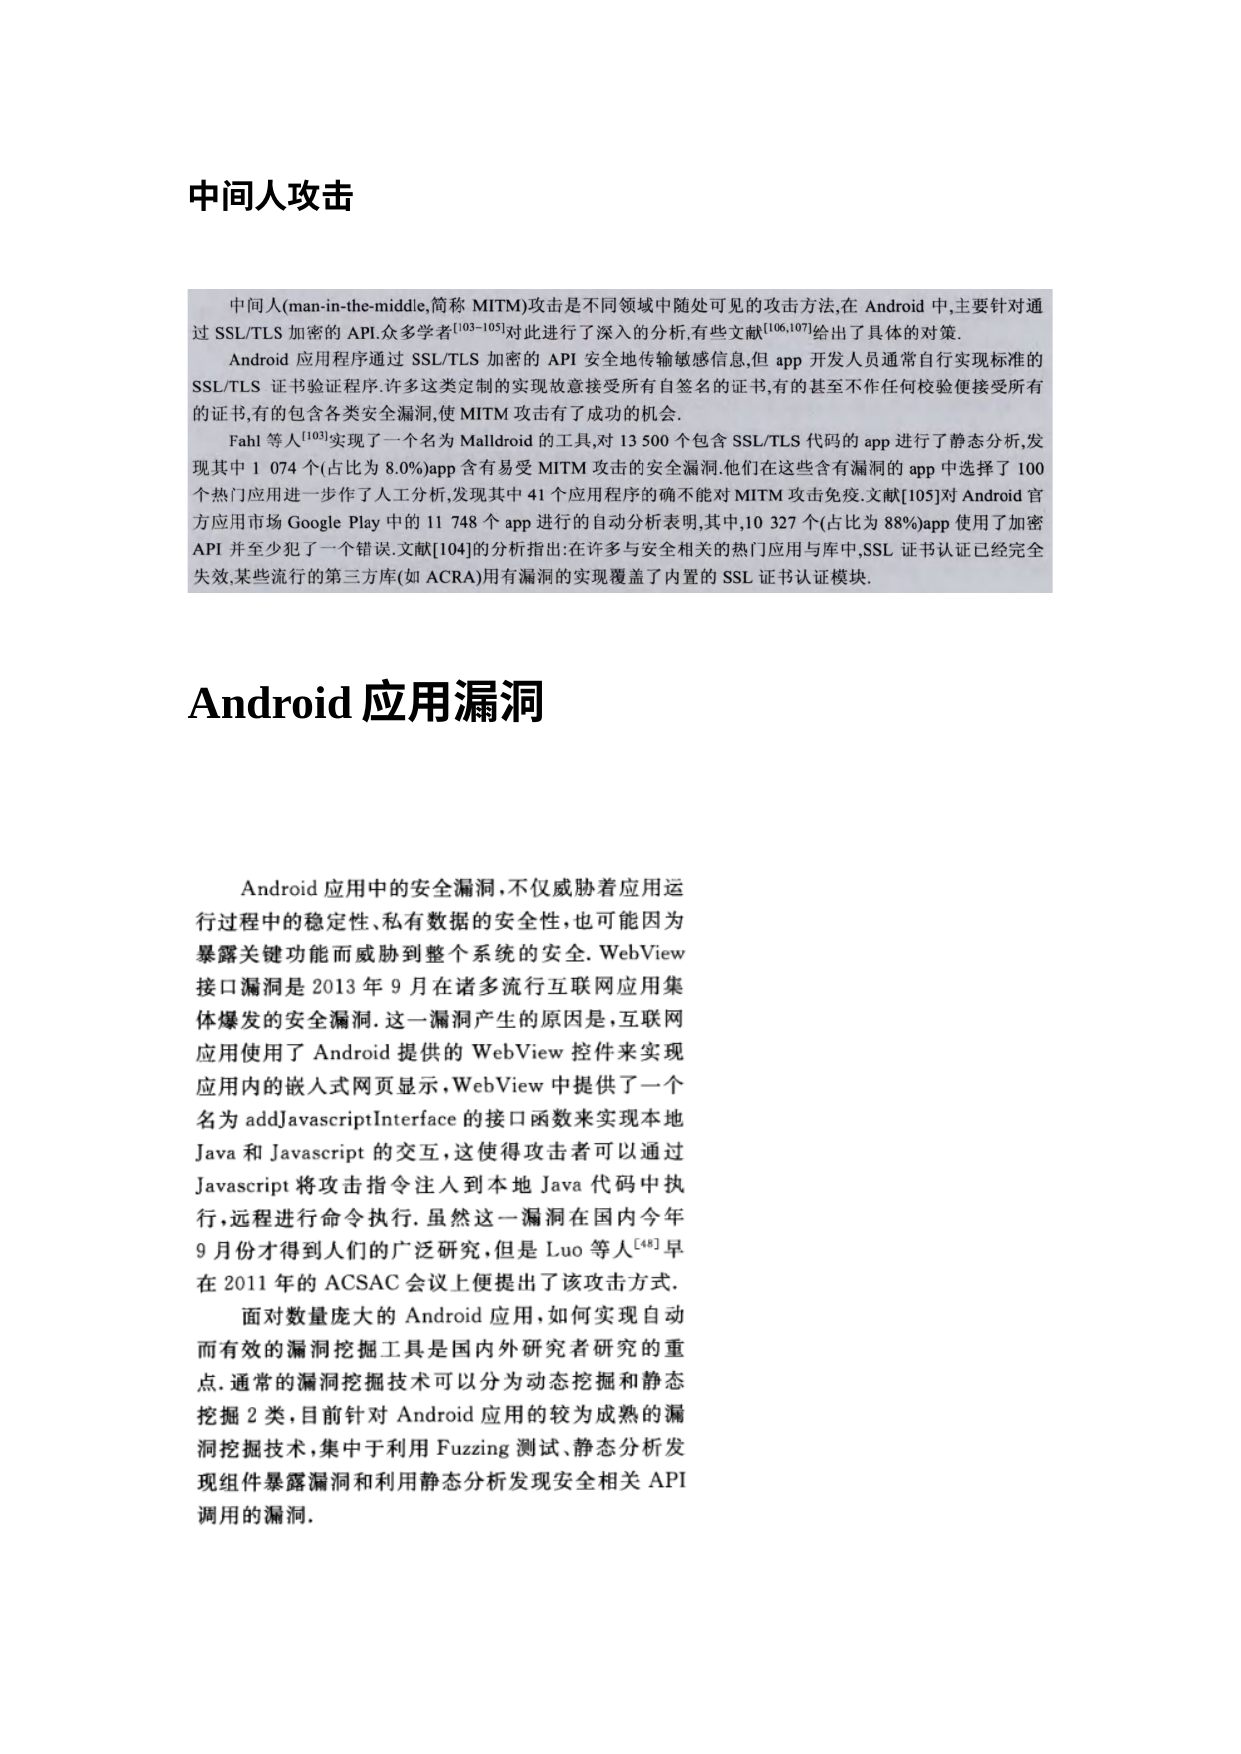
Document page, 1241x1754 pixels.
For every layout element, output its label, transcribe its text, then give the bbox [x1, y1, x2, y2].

picture [187, 289, 1053, 593]
subtitle 中间人攻击 [187, 162, 1053, 227]
picture [187, 875, 695, 1535]
subtitle Android应用漏洞 [187, 649, 1053, 747]
